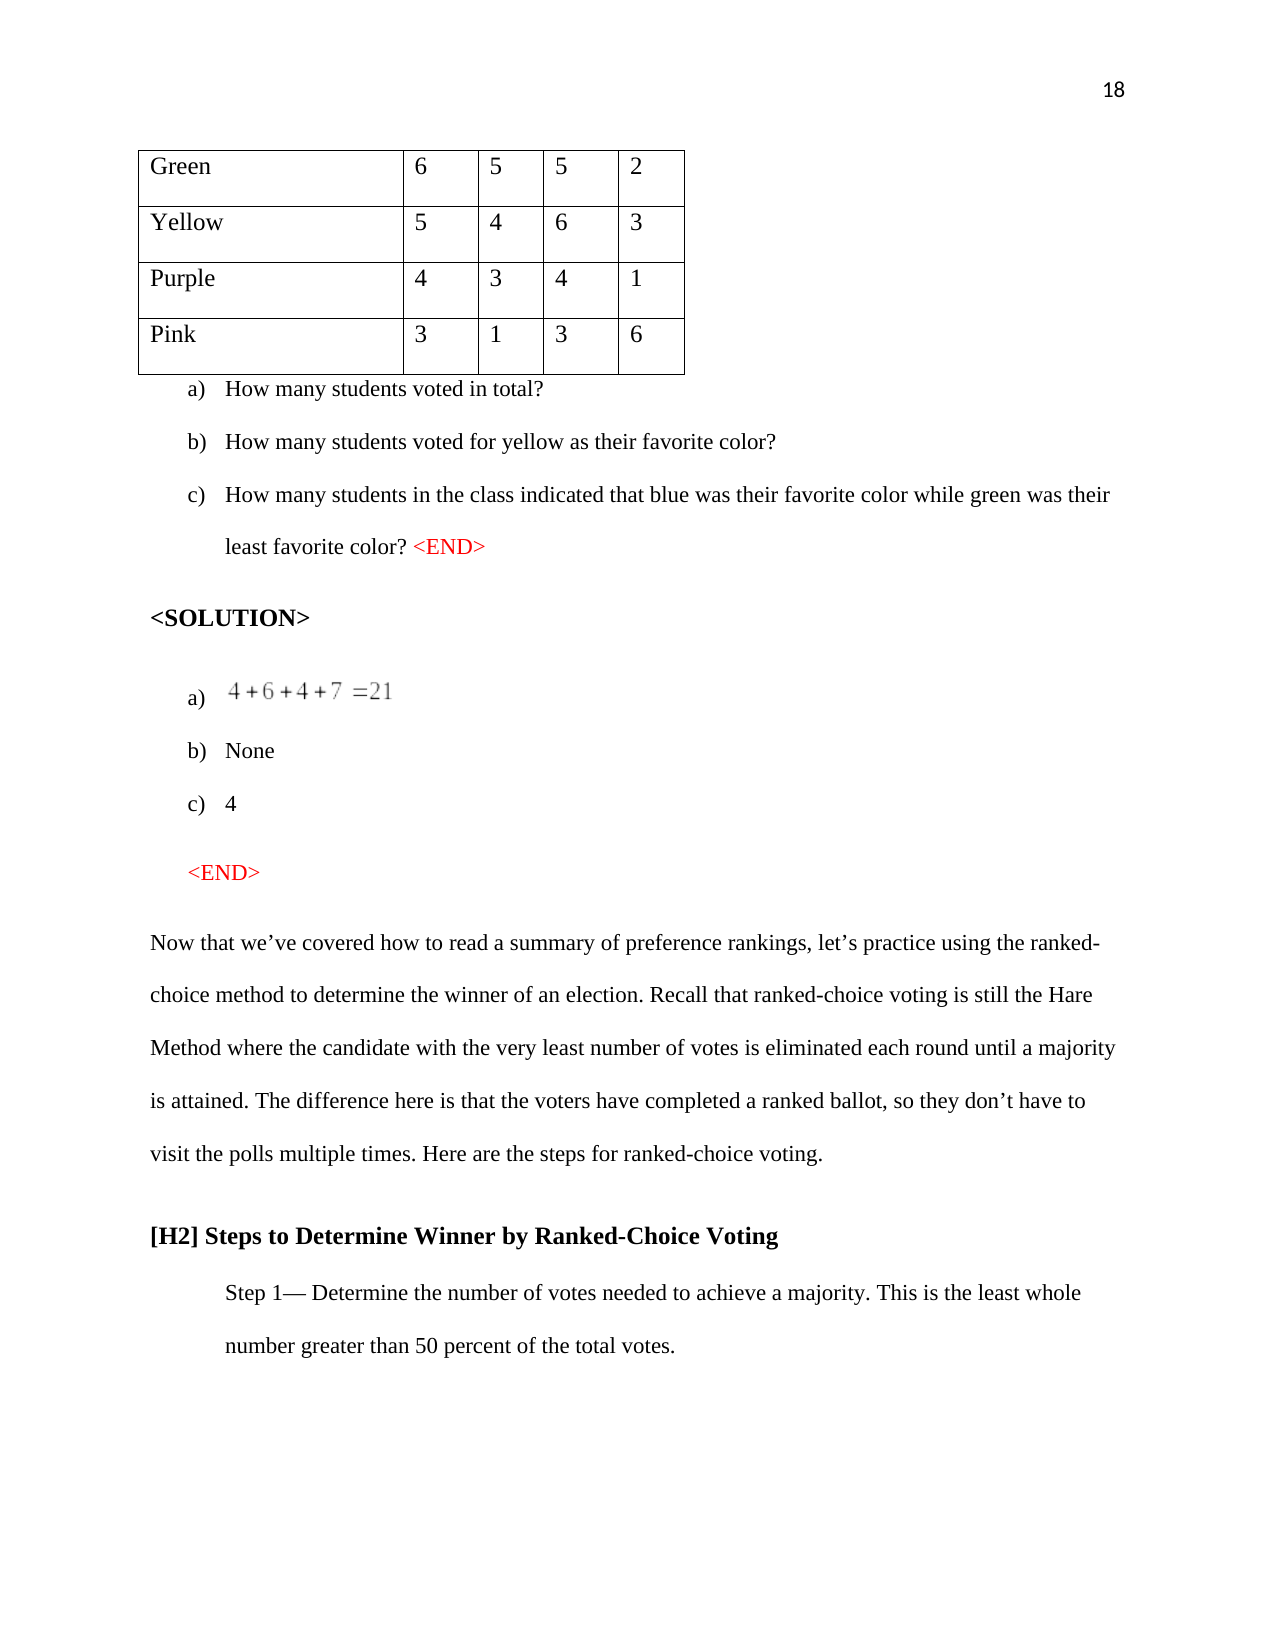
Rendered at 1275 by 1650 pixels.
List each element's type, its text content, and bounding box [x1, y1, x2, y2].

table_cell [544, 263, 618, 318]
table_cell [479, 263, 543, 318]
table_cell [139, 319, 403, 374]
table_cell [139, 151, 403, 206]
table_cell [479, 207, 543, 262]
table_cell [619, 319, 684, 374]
list None [187, 737, 1125, 764]
text Now that we’ve covered how to read a summary of preference rankings, let’s practice using the ranked-choice method to determine the winner of an election. Recall that ranked-choice voting is still the Hare Method where the candidate with the very least number of votes is eliminated each round until a majority is attained. The difference here is that the voters have completed a ranked ballot, so they don’t have to visit the polls multiple times. Here are the steps for ranked-choice voting. [150, 929, 1125, 1166]
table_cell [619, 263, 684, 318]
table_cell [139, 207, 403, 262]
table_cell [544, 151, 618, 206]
text <END> [187, 859, 1125, 886]
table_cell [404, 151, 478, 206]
text <SOLUTION> [150, 603, 1125, 631]
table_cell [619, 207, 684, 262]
list How many students in the class indicated that blue was their favorite color while green was their least favorite color? <END> [187, 481, 1125, 560]
list 4 [187, 790, 1125, 816]
subtitle [H2] Steps to Determine Winner by Ranked-Choice Voting [150, 1221, 1125, 1250]
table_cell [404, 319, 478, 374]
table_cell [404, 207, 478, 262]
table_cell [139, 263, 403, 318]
text Step 1— Determine the number of votes needed to achieve a majority. This is the least whole number greater than 50 percent of the total votes. [225, 1279, 1125, 1358]
list How many students voted in total? [187, 375, 1125, 402]
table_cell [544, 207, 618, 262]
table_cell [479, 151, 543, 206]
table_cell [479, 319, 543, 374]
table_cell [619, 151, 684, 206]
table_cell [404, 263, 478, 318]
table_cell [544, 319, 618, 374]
list How many students voted for yellow as their favorite color? [187, 428, 1125, 454]
